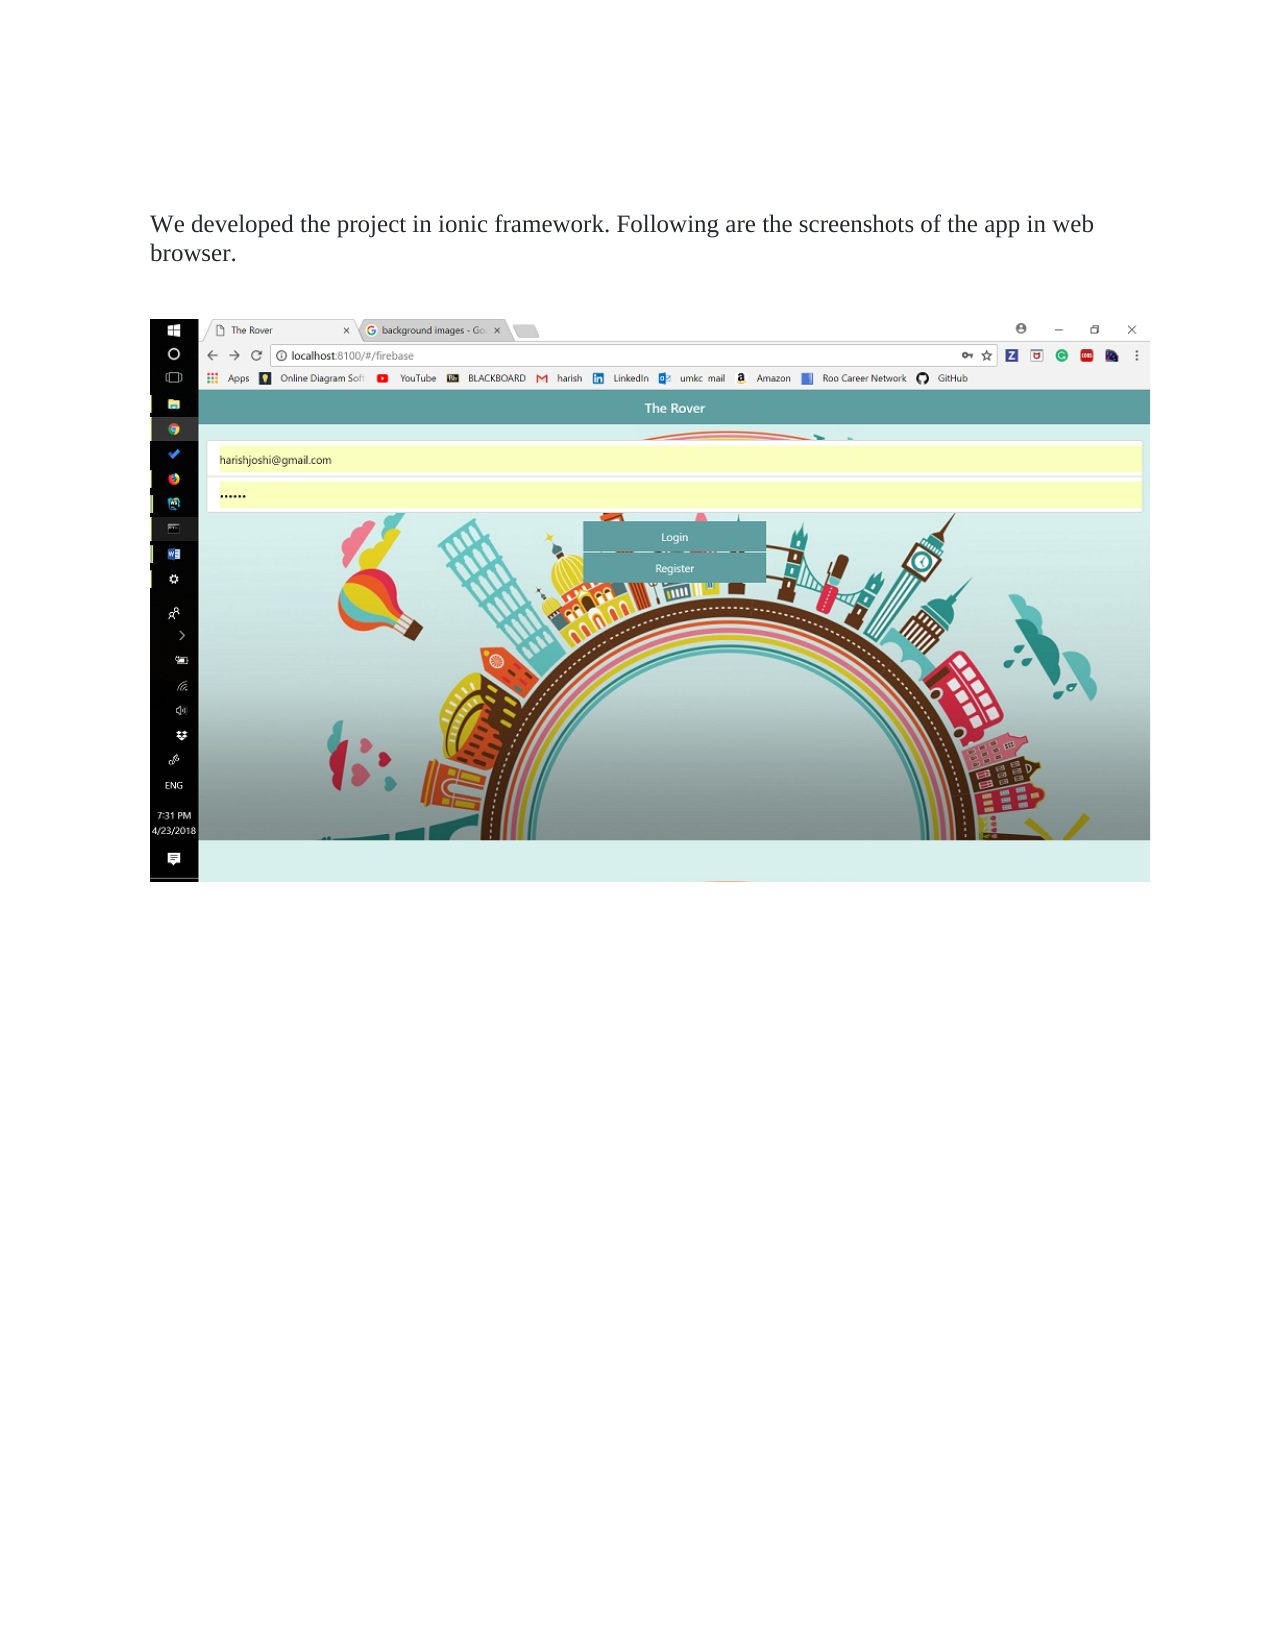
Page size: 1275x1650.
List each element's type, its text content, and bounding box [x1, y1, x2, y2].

text We developed the project in ionic framework. Following are the screenshots of the app in web browser. [150, 209, 1125, 267]
picture [150, 319, 1150, 882]
